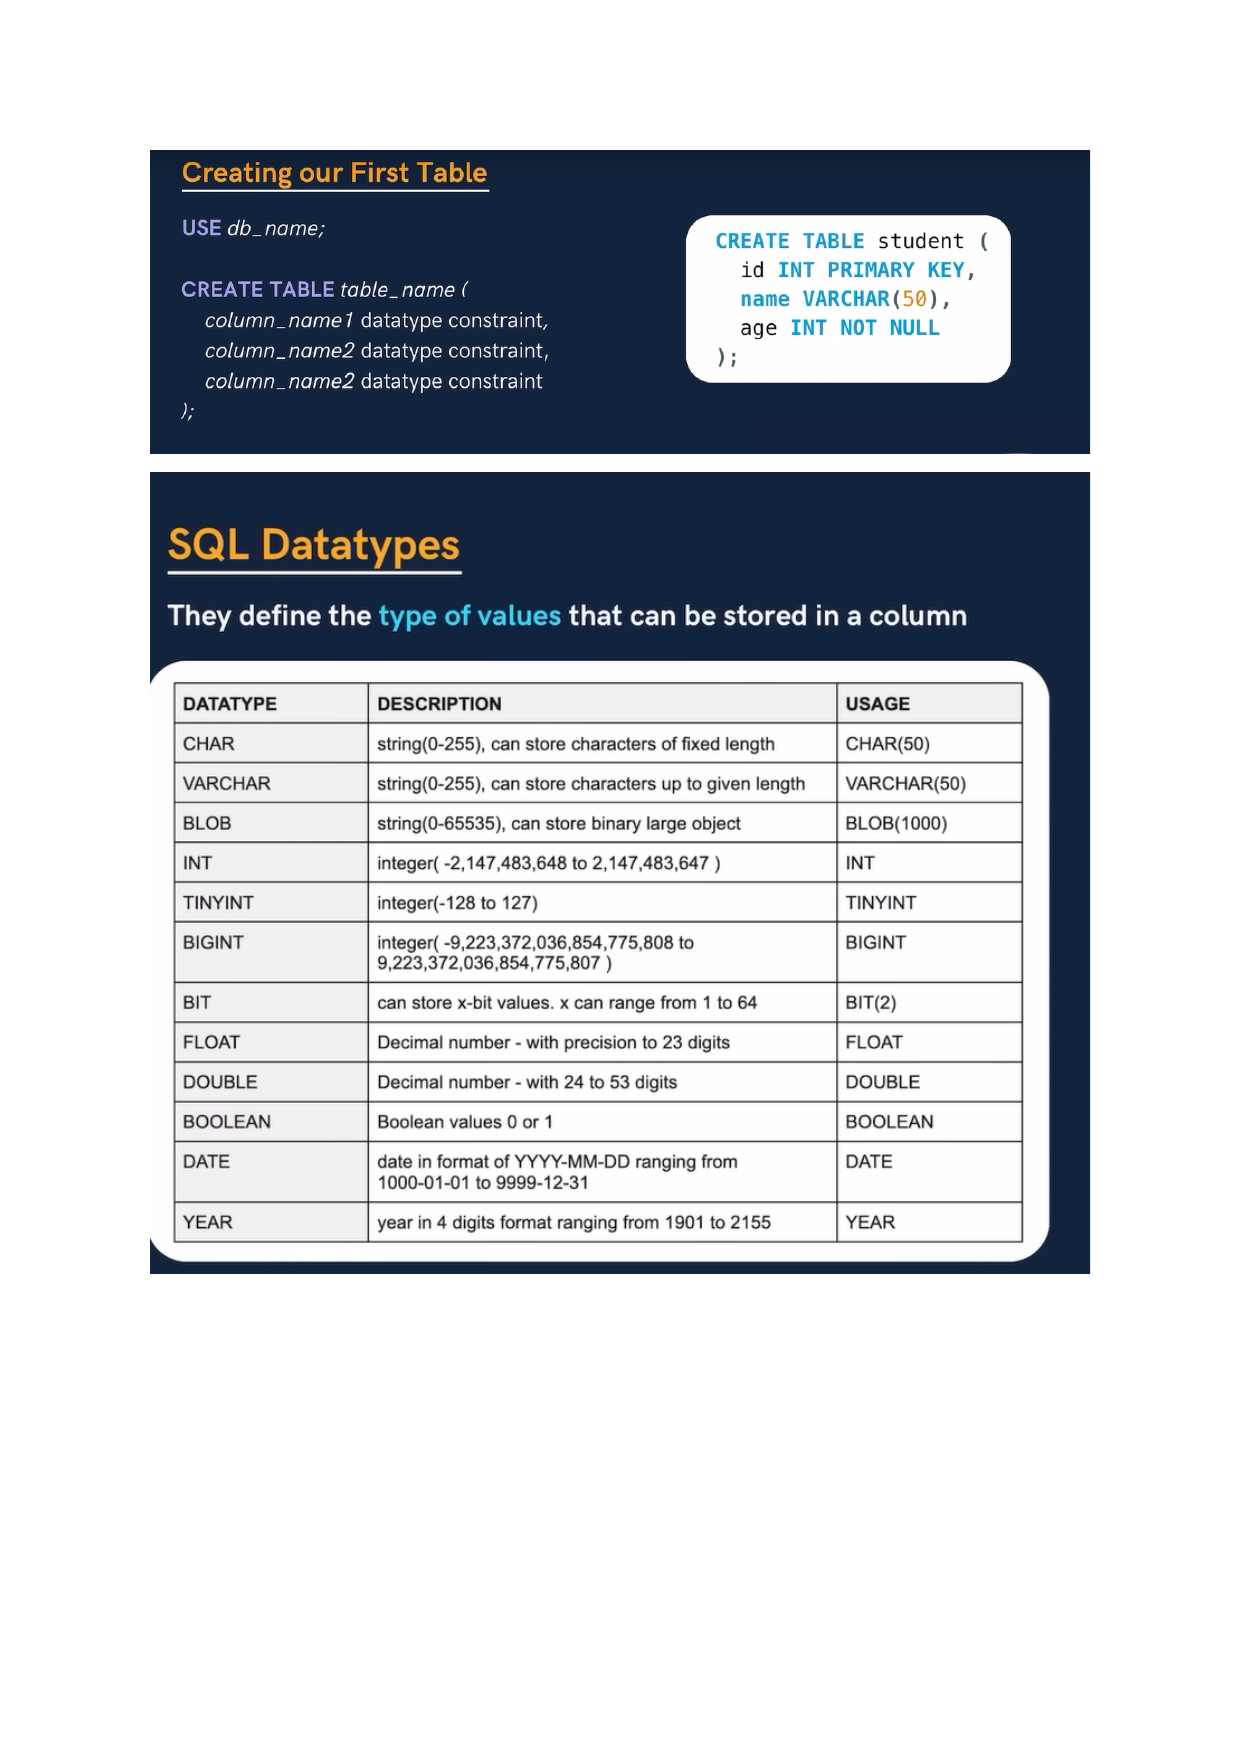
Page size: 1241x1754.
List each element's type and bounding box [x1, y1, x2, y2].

picture [150, 150, 1091, 454]
picture [150, 472, 1091, 1274]
